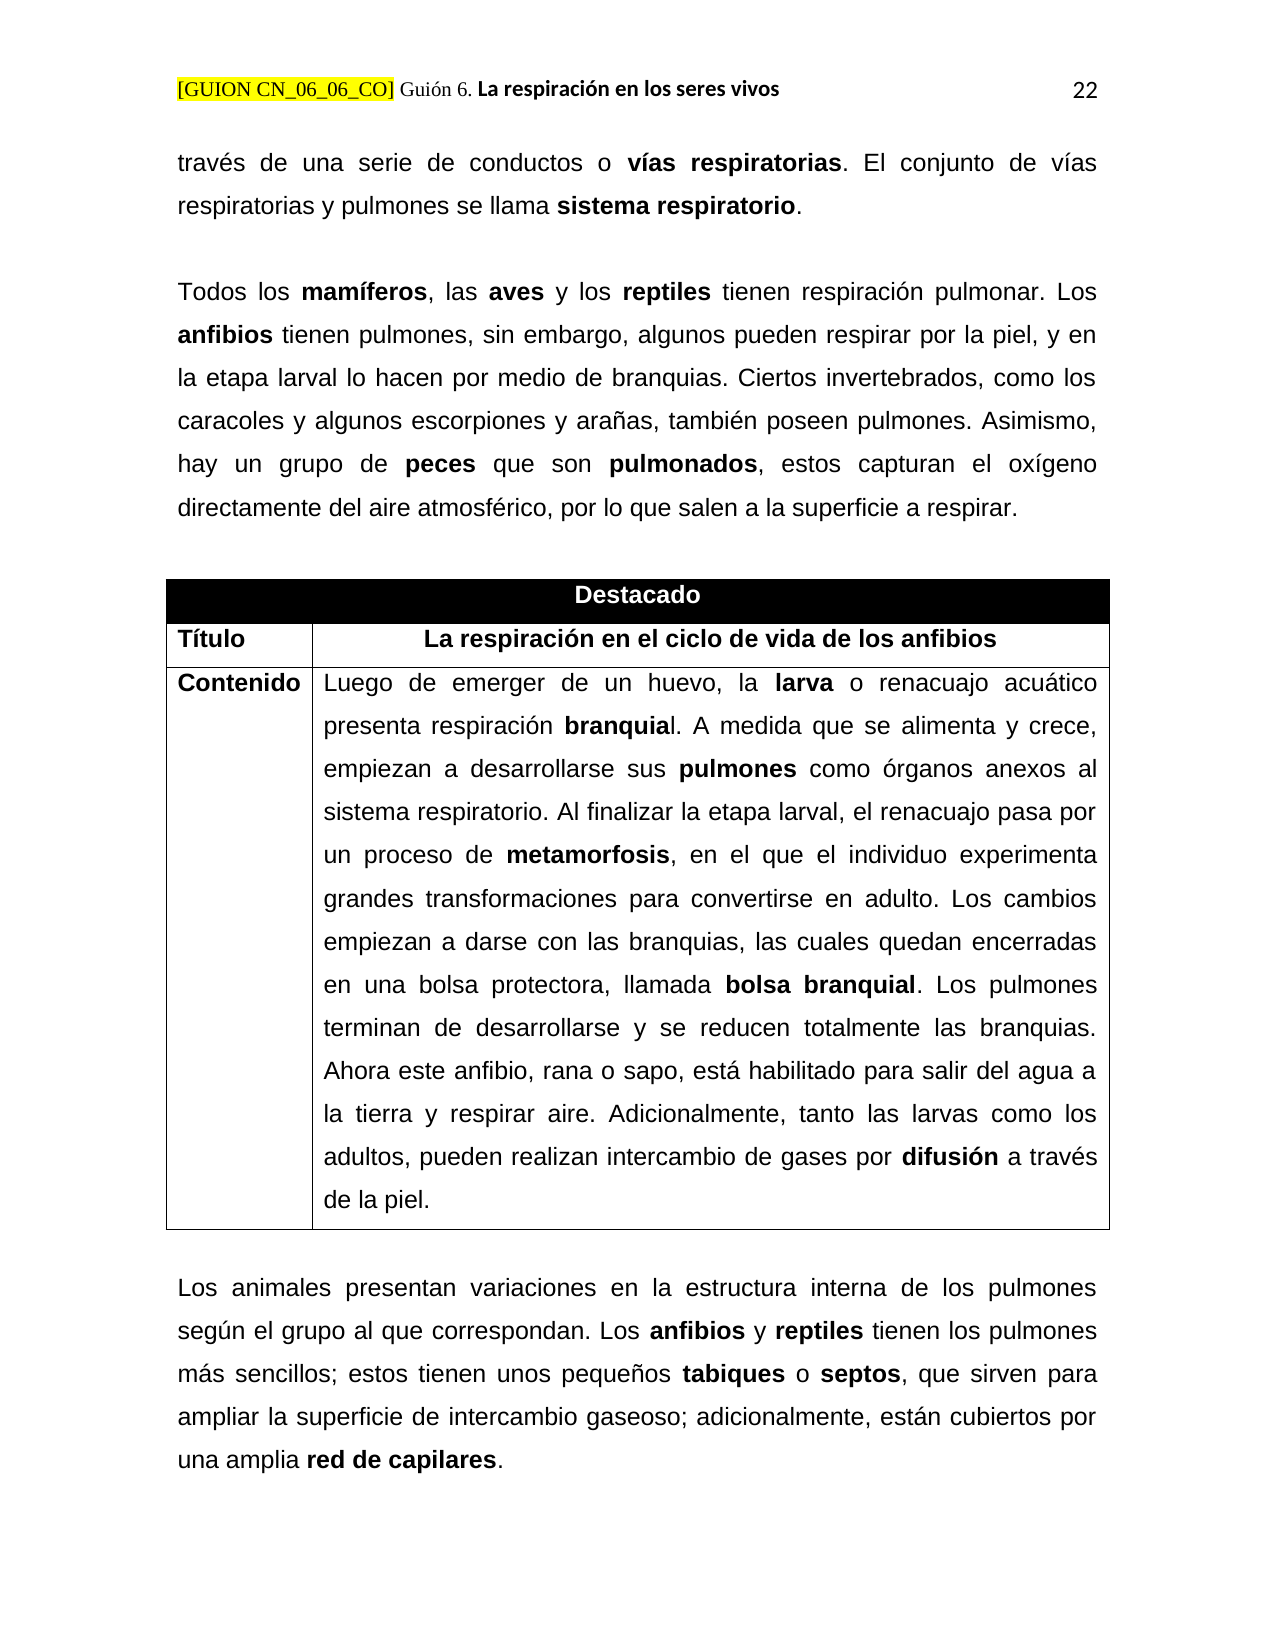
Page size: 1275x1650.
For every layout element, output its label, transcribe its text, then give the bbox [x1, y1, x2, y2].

table_cell La respiración en el ciclo de vida de los anfibios [313, 624, 1109, 667]
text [177, 148, 1098, 219]
text Todos los mamíferos, las aves y los reptiles tienen respiración pulmonar. Los anfibios tienen pulmones, sin embargo, algunos pueden respirar por la piel, y en la etapa larval lo hacen por medio de branquias. Ciertos invertebrados, como los caracoles y algunos escorpiones y arañas, también poseen pulmones. Asimismo, hay un grupo de peces que son pulmonados, estos capturan el oxígeno directamente del aire atmosférico, por lo que salen a la superficie a respirar. [177, 277, 1098, 521]
table_cell Título [167, 624, 312, 667]
text Los animales presentan variaciones en la estructura interna de los pulmones según el grupo al que correspondan. Los anfibios y reptiles tienen los pulmones más sencillos; estos tienen unos pequeños tabiques o septos, que sirven para ampliar la superficie de intercambio gaseoso; adicionalmente, están cubiertos por una amplia red de capilares. [177, 1273, 1098, 1474]
table_header Destacado [167, 580, 1109, 623]
table_cell Luego de emerger de un huevo, la larva o renacuajo acuático presenta respiración branquial. A medida que se alimenta y crece, empiezan a desarrollarse sus pulmones como órganos anexos al sistema respiratorio. Al finalizar la etapa larval, el renacuajo pasa por un proceso de metamorfosis, en el que el individuo experimenta grandes transformaciones para convertirse en adulto. Los cambios empiezan a darse con las branquias, las cuales quedan encerradas en una bolsa protectora, llamada bolsa branquial. Los pulmones terminan de desarrollarse y se reducen totalmente las branquias. Ahora este anfibio, rana o sapo, está habilitado para salir del agua a la tierra y respirar aire. Adicionalmente, tanto las larvas como los adultos, pueden realizan intercambio de gases por difusión a través de la piel. [313, 668, 1109, 1228]
table_cell Contenido [167, 668, 312, 1228]
